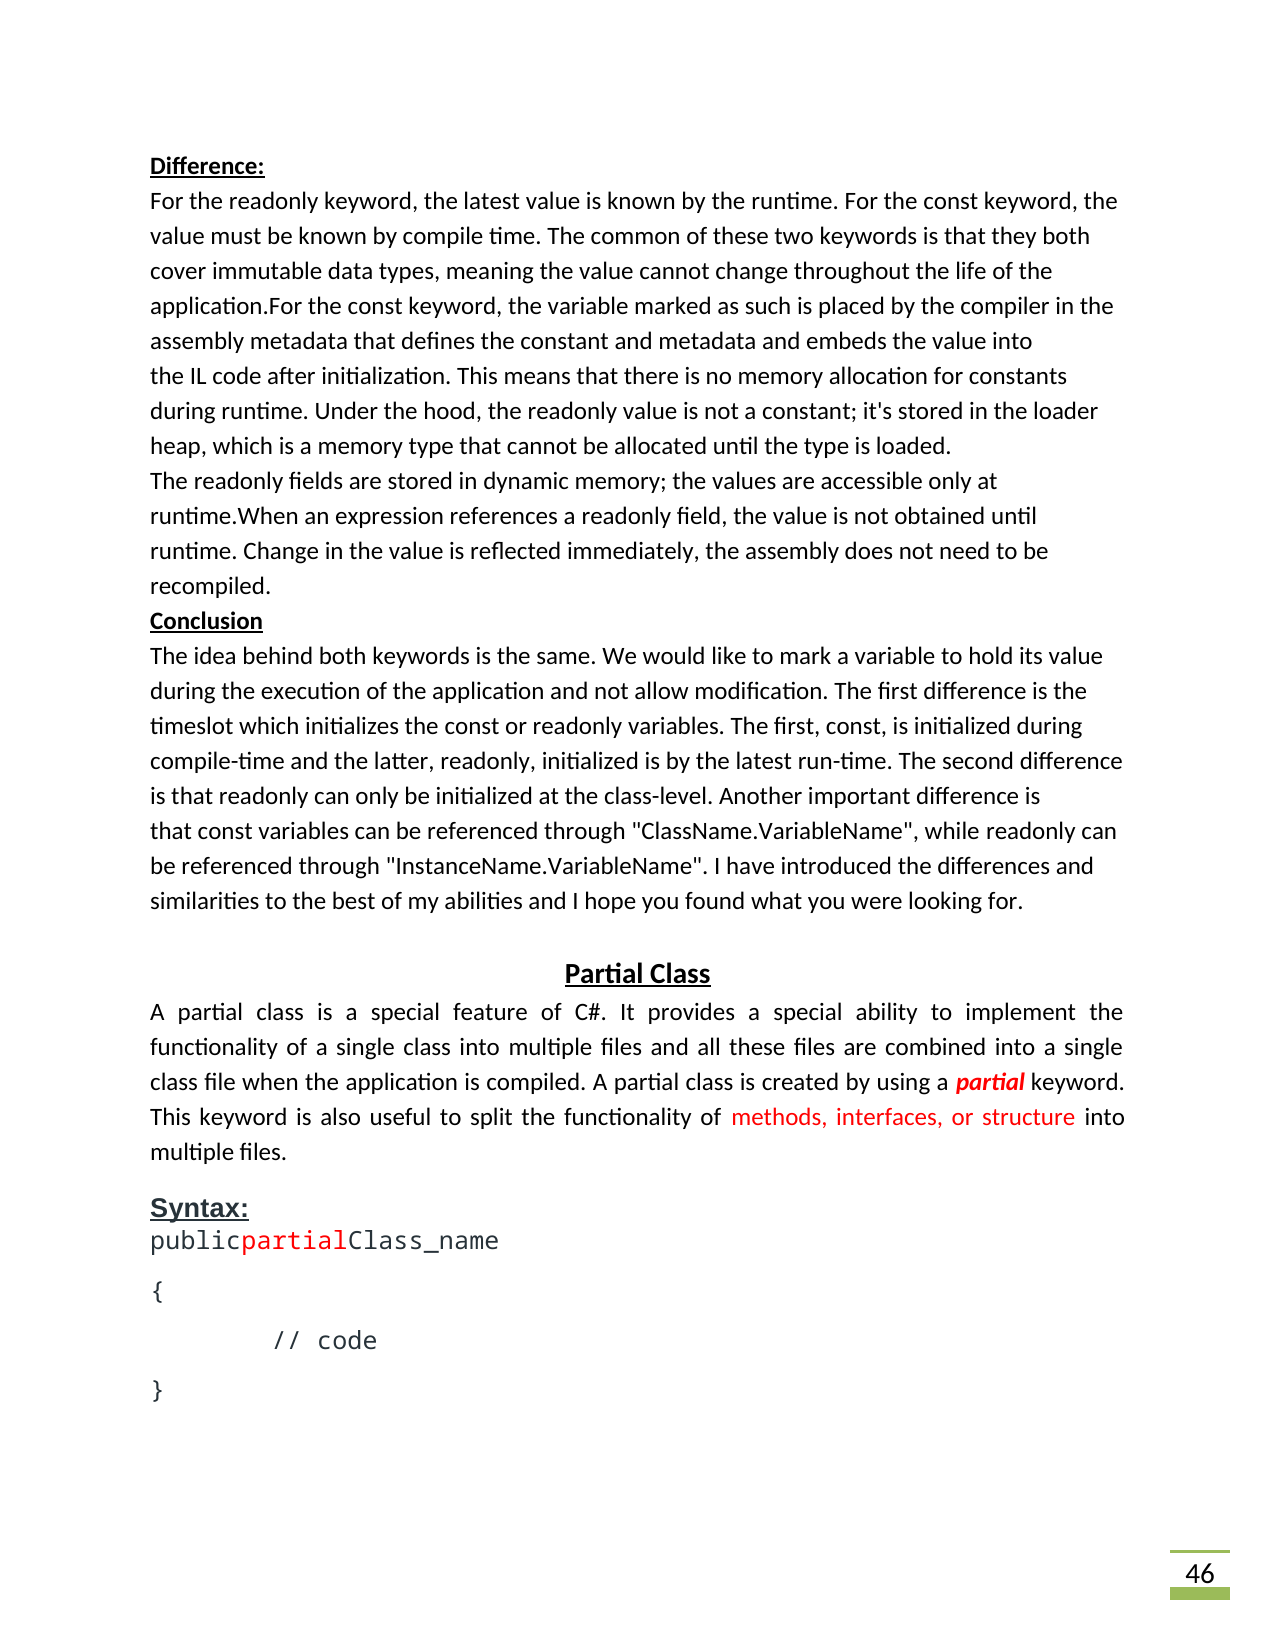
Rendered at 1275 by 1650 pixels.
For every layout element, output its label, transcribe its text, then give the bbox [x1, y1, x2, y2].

text Conclusion [150, 605, 1125, 636]
text The idea behind both keywords is the same. We would like to mark a variable to hold its value during the execution of the application and not allow modification. The first difference is the timeslot which initializes the const or readonly variables. The first, const, is initialized during compile-time and the latter, readonly, initialized is by the latest run-time. The second difference is that readonly can only be initialized at the class-level. Another important difference is that const variables can be referenced through "ClassName.VariableName", while readonly can be referenced through "InstanceName.VariableName". I have introduced the differences and similarities to the best of my abilities and I hope you found what you were looking for. [150, 640, 1125, 916]
text publicpartialClass_name [150, 1223, 1125, 1257]
text A partial class is a special feature of C#. It provides a special ability to implement the functionality of a single class into multiple files and all these files are combined into a single class file when the application is compiled. A partial class is created by using a partial keyword. This keyword is also useful to split the functionality of methods, interfaces, or structure into multiple files. [150, 996, 1125, 1166]
text Syntax: [150, 1192, 1125, 1223]
text } [150, 1372, 1125, 1406]
text Difference: [150, 150, 1125, 181]
text { [150, 1273, 1125, 1307]
text Partial Class [150, 955, 1125, 991]
text // code [150, 1322, 1125, 1356]
text For the readonly keyword, the latest value is known by the runtime. For the const keyword, the value must be known by compile time. The common of these two keywords is that they both cover immutable data types, meaning the value cannot change throughout the life of the application.For the const keyword, the variable marked as such is placed by the compiler in the assembly metadata that defines the constant and metadata and embeds the value into the IL code after initialization. This means that there is no memory allocation for constants during runtime. Under the hood, the readonly value is not a constant; it's stored in the loader heap, which is a memory type that cannot be allocated until the type is loaded. The readonly fields are stored in dynamic memory; the values are accessible only at runtime.When an expression references a readonly field, the value is not obtained until runtime. Change in the value is reflected immediately, the assembly does not need to be recompiled. [150, 185, 1125, 601]
